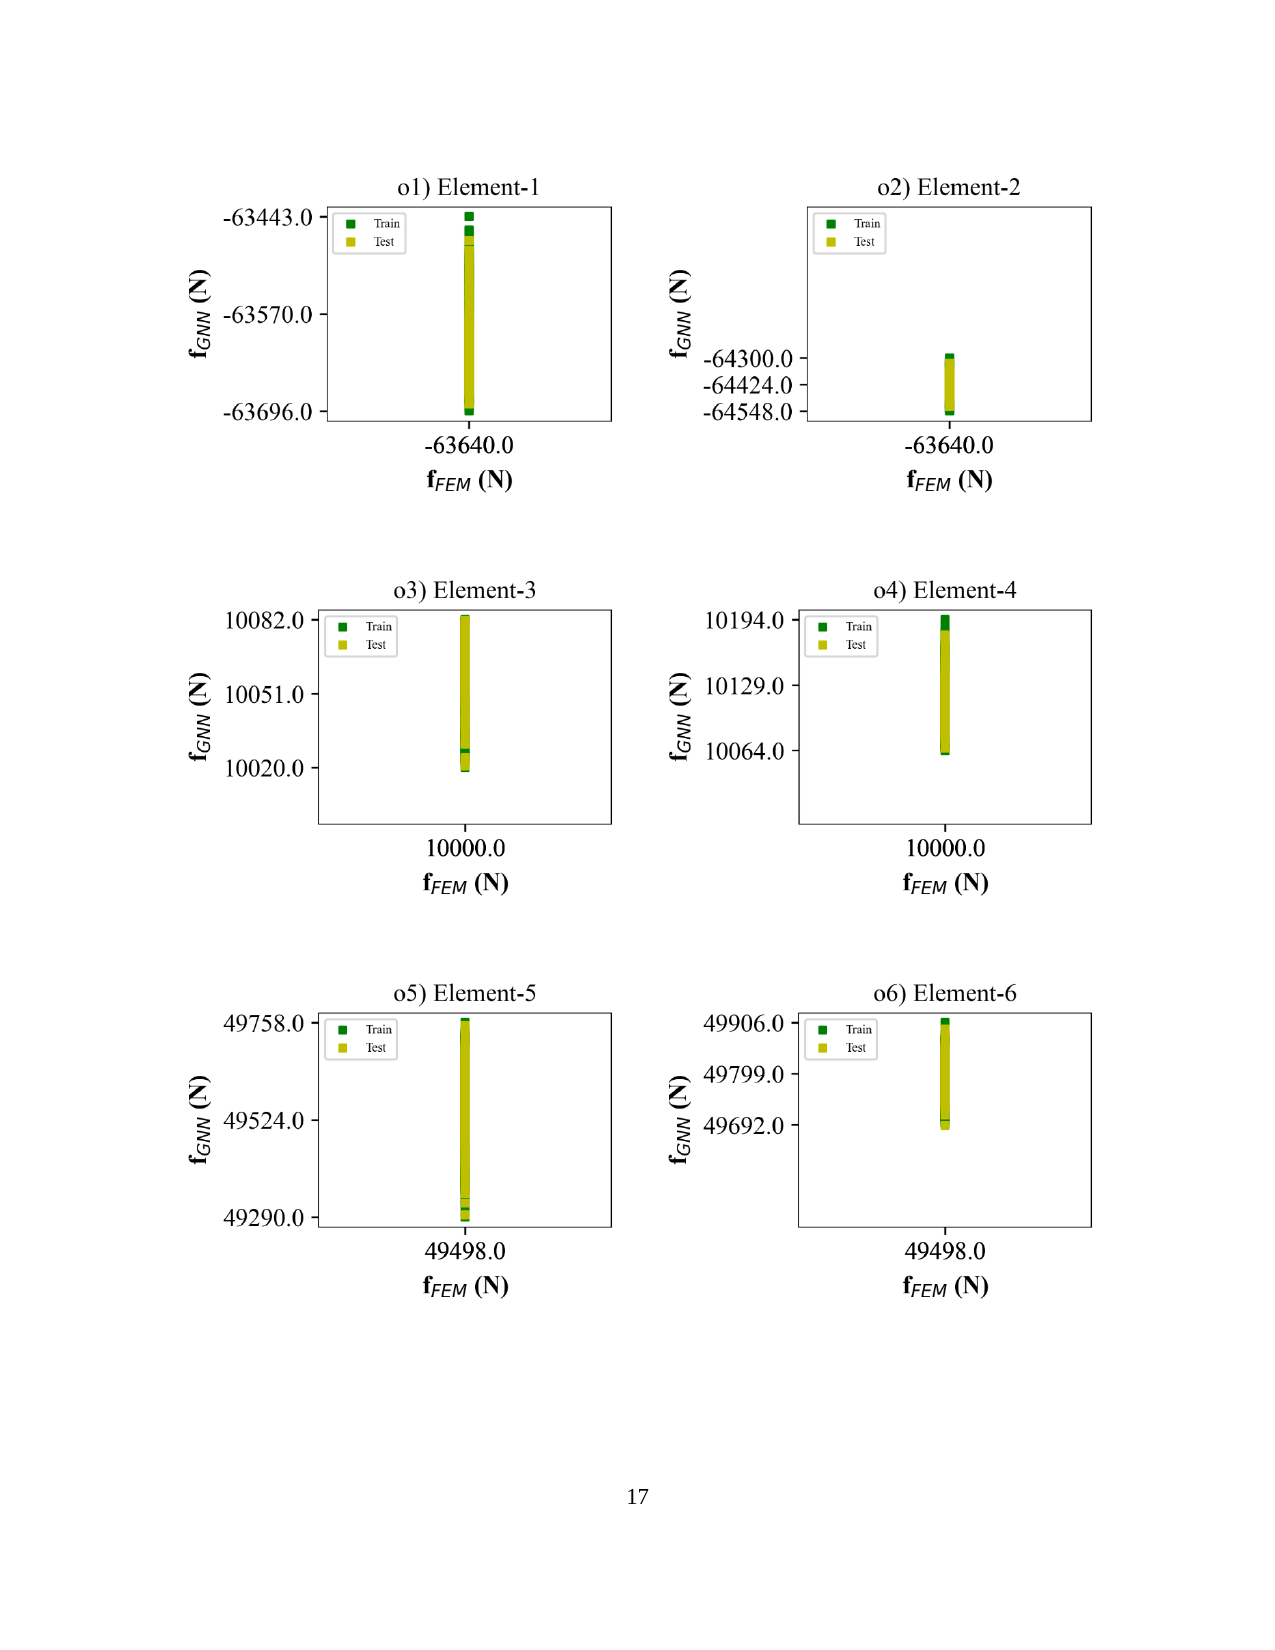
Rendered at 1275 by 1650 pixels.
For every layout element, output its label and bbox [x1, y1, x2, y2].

picture [157, 553, 1118, 928]
picture [157, 956, 1118, 1331]
picture [157, 150, 1118, 525]
